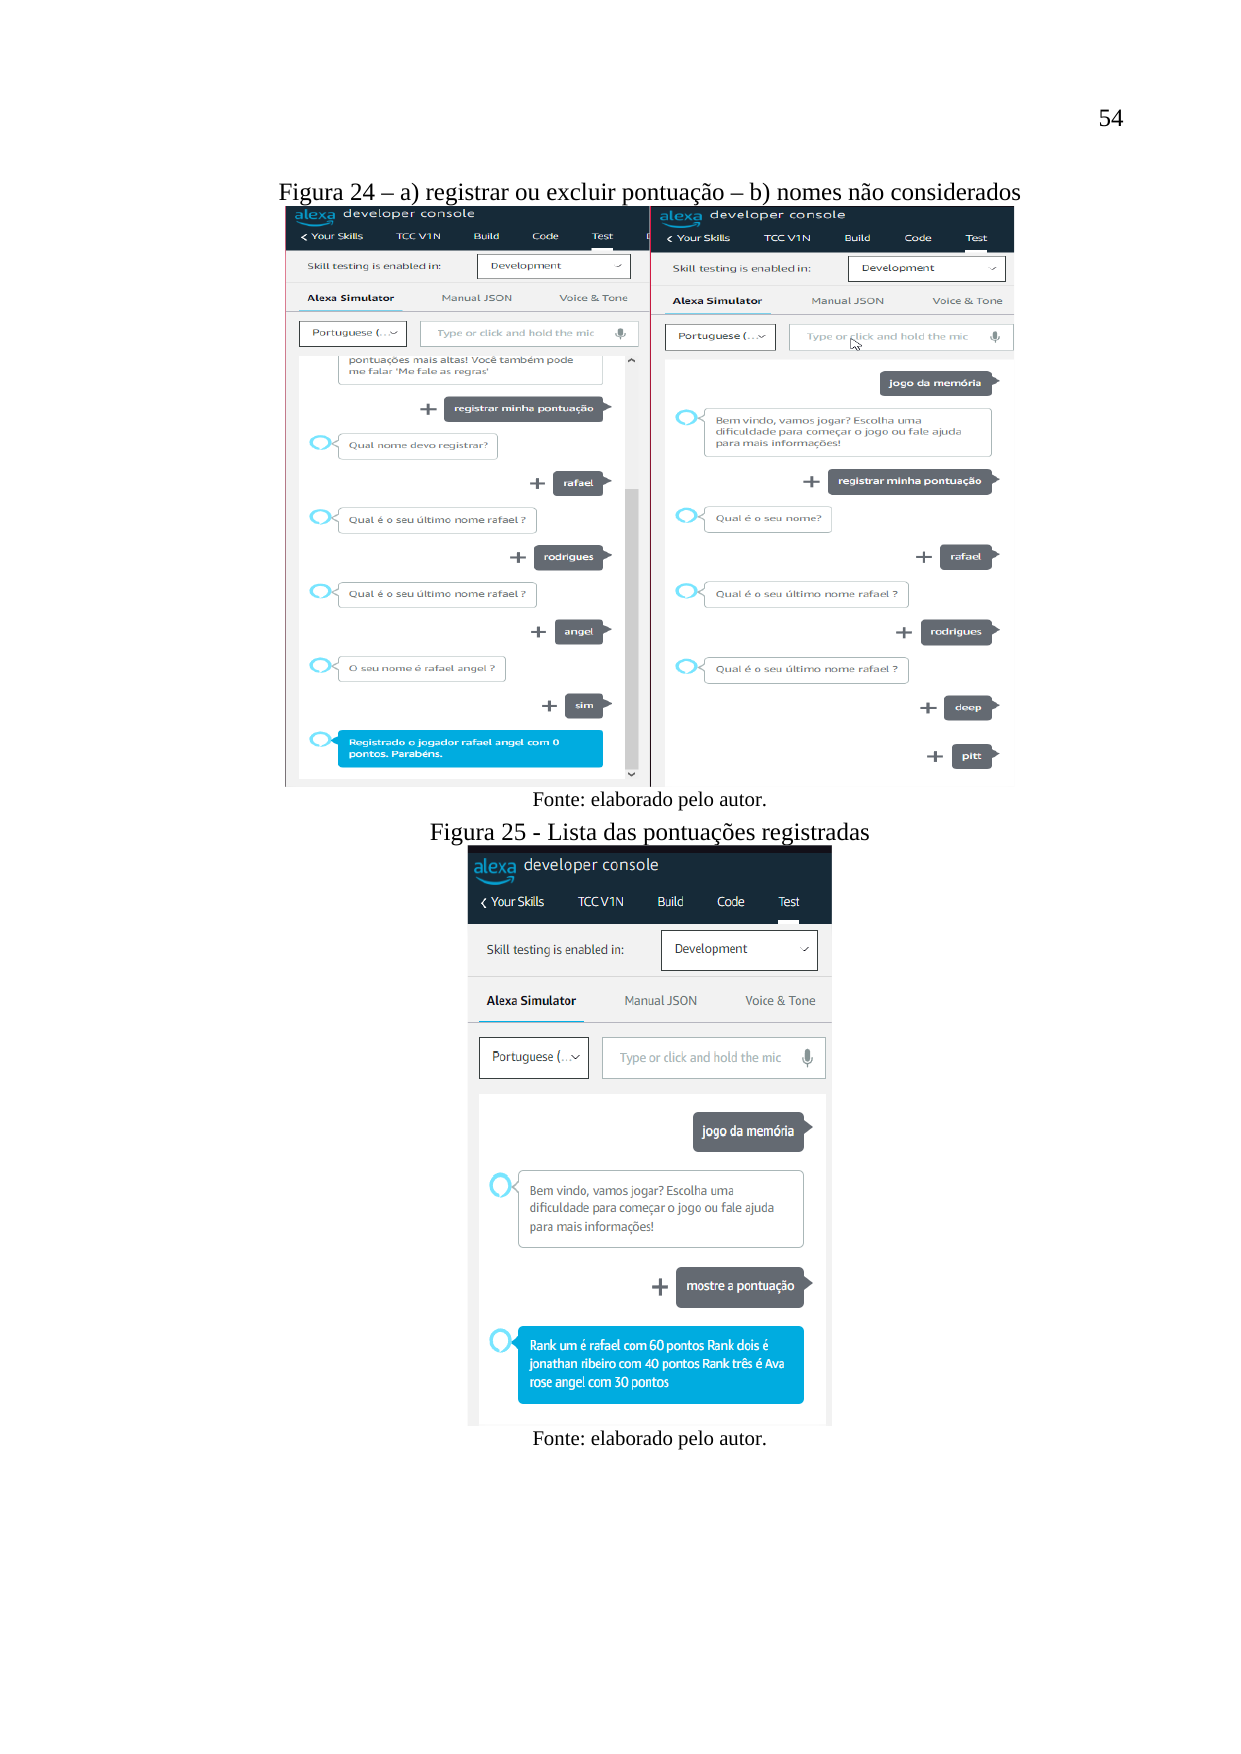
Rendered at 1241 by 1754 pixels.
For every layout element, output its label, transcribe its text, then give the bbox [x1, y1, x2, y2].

text Figura 25 - Lista das pontuações registradas [177, 817, 1122, 846]
text Fonte: elaborado pelo autor. [177, 1426, 1122, 1450]
picture [285, 206, 1015, 787]
text Fonte: elaborado pelo autor. [177, 786, 1122, 811]
text Figura 24 – a) registrar ou excluir pontuação – b) nomes não considerados [177, 177, 1122, 206]
picture [467, 845, 832, 1426]
